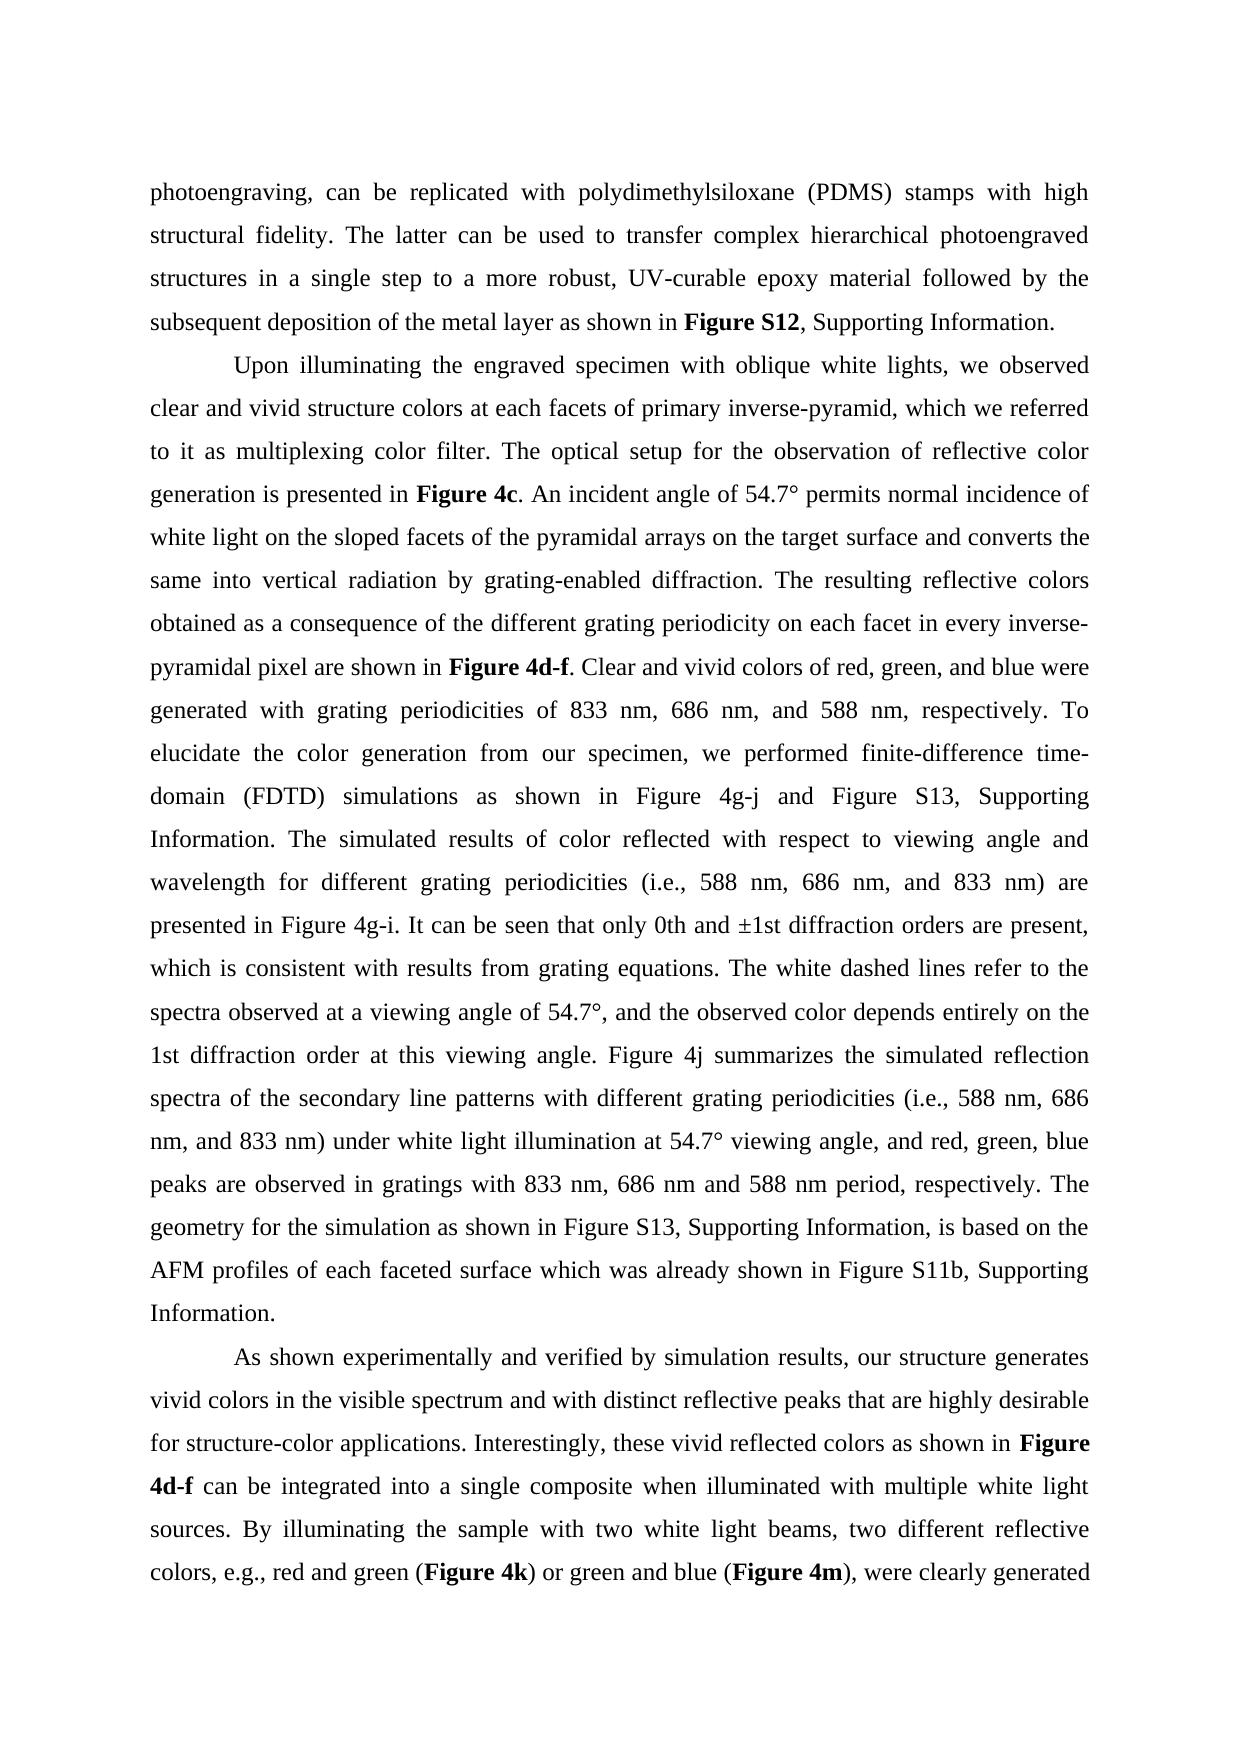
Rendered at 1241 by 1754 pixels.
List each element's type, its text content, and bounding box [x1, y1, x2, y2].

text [150, 177, 1090, 335]
text Upon illuminating the engraved specimen with oblique white lights, we observed clear and vivid structure colors at each facets of primary inverse-pyramid, which we referred to it as multiplexing color filter. The optical setup for the observation of reflective color generation is presented in Figure 4c. An incident angle of 54.7° permits normal incidence of white light on the sloped facets of the pyramidal arrays on the target surface and converts the same into vertical radiation by grating-enabled diffraction. The resulting reflective colors obtained as a consequence of the different grating periodicity on each facet in every inverse-pyramidal pixel are shown in Figure 4d-f. Clear and vivid colors of red, green, and blue were generated with grating periodicities of 833 nm, 686 nm, and 588 nm, respectively. To elucidate the color generation from our specimen, we performed finite-difference time-domain (FDTD) simulations as shown in Figure 4g-j and Figure S13, Supporting Information. The simulated results of color reflected with respect to viewing angle and wavelength for different grating periodicities (i.e., 588 nm, 686 nm, and 833 nm) are presented in Figure 4g-i. It can be seen that only 0th and ±1st diffraction orders are present, which is consistent with results from grating equations. The white dashed lines refer to the spectra observed at a viewing angle of 54.7°, and the observed color depends entirely on the 1st diffraction order at this viewing angle. Figure 4j summarizes the simulated reflection spectra of the secondary line patterns with different grating periodicities (i.e., 588 nm, 686 nm, and 833 nm) under white light illumination at 54.7° viewing angle, and red, green, blue peaks are observed in gratings with 833 nm, 686 nm and 588 nm period, respectively. The geometry for the simulation as shown in Figure S13, Supporting Information, is based on the AFM profiles of each faceted surface which was already shown in Figure S11b, Supporting Information. [150, 350, 1090, 1327]
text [150, 1342, 1090, 1586]
